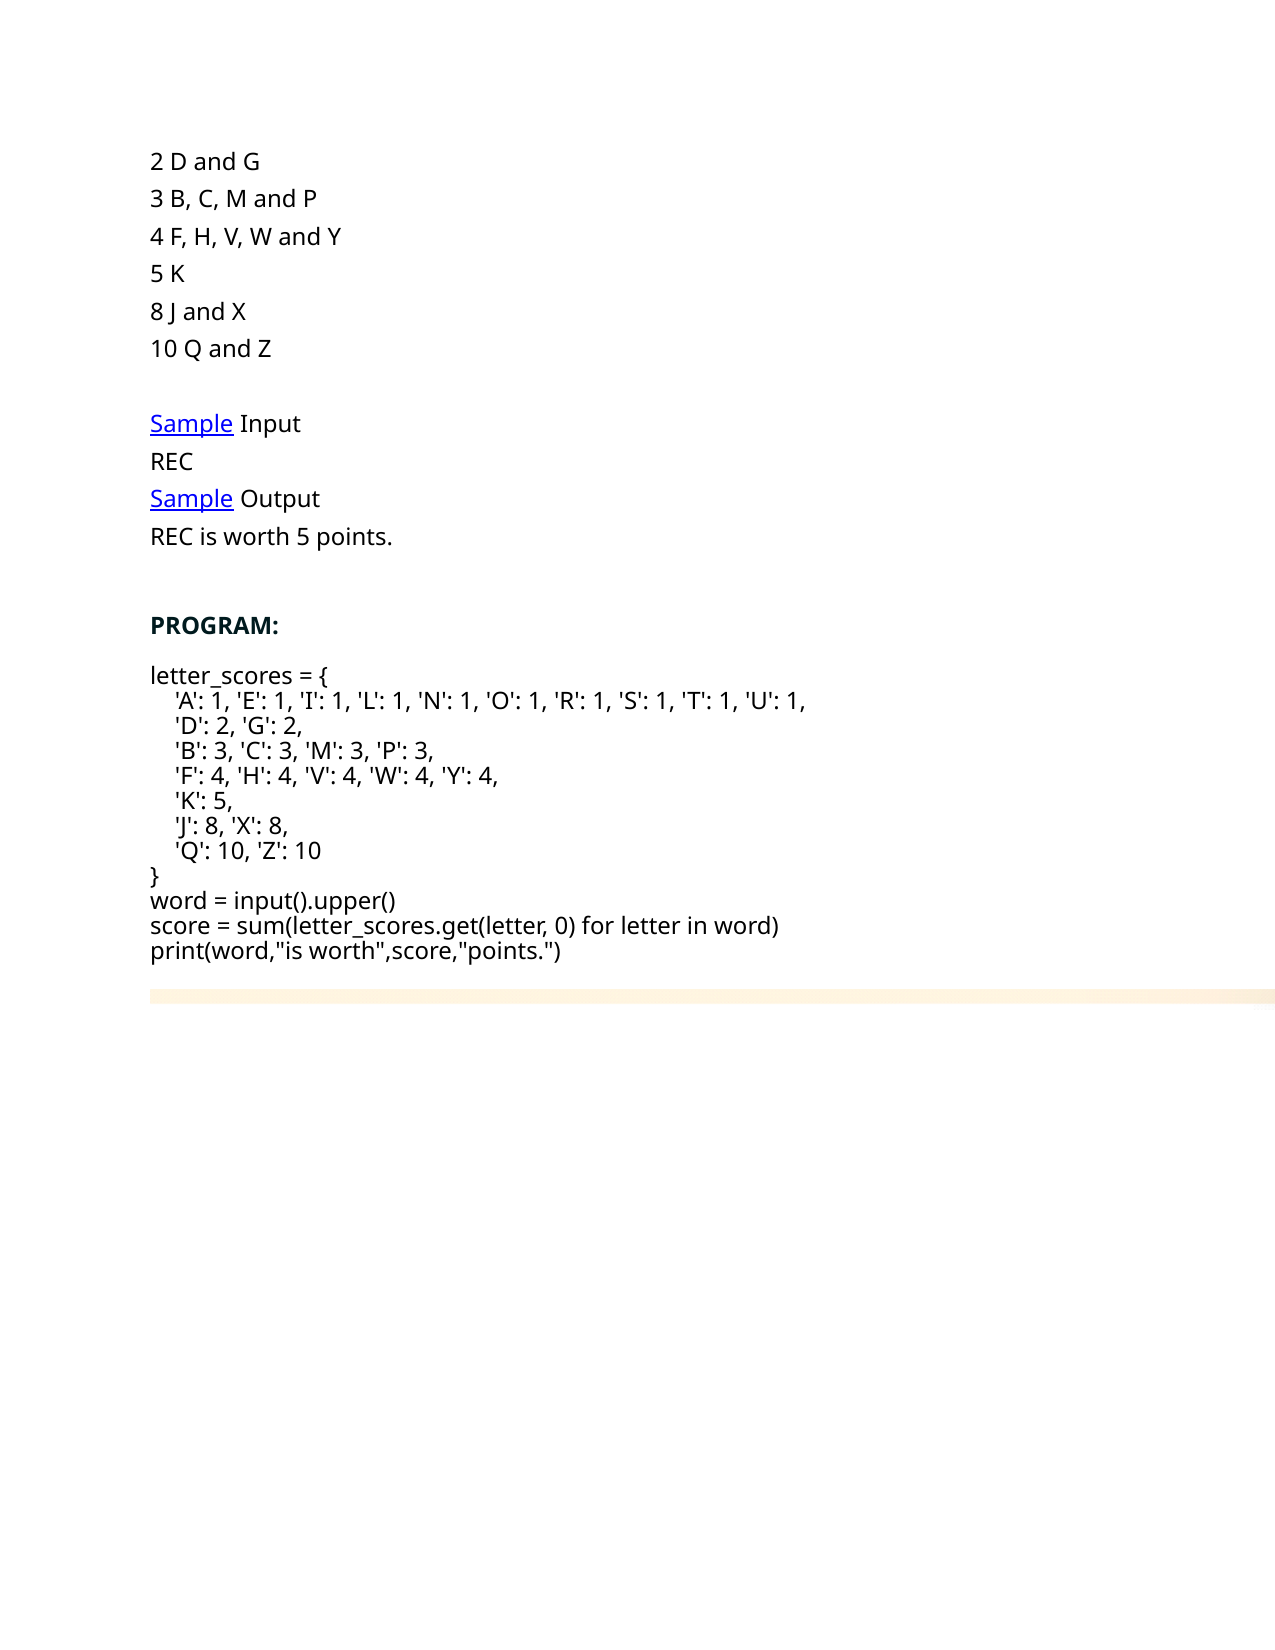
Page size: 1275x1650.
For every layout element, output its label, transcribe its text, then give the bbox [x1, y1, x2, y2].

text 'D': 2, 'G': 2, [150, 714, 1125, 739]
text letter_scores = { [150, 664, 1125, 689]
text REC is worth 5 points. [150, 525, 1125, 550]
text 4 F, H, V, W and Y [150, 225, 1125, 250]
text word = input().upper() [150, 889, 1125, 914]
text score = sum(letter_scores.get(letter, 0) for letter in word) [150, 914, 1125, 939]
text 'K': 5, [150, 789, 1125, 814]
text 5 K [150, 262, 1125, 287]
text 10 Q and Z [150, 337, 1125, 362]
text 'A': 1, 'E': 1, 'I': 1, 'L': 1, 'N': 1, 'O': 1, 'R': 1, 'S': 1, 'T': 1, 'U': 1, [150, 689, 1125, 714]
text 'Q': 10, 'Z': 10 [150, 839, 1125, 864]
text REC [150, 450, 1125, 475]
text 'F': 4, 'H': 4, 'V': 4, 'W': 4, 'Y': 4, [150, 764, 1125, 789]
text 2 D and G [150, 150, 1125, 175]
text } [150, 864, 1125, 889]
text 'J': 8, 'X': 8, [150, 814, 1125, 839]
text print(word,"is worth",score,"points.") [150, 939, 1125, 964]
text Sample Output [150, 487, 1125, 512]
text Sample Input [150, 412, 1125, 437]
text 8 J and X [150, 300, 1125, 325]
text 3 B, C, M and P [150, 187, 1125, 212]
text 'B': 3, 'C': 3, 'M': 3, 'P': 3, [150, 739, 1125, 764]
text PROGRAM: [150, 612, 1125, 639]
